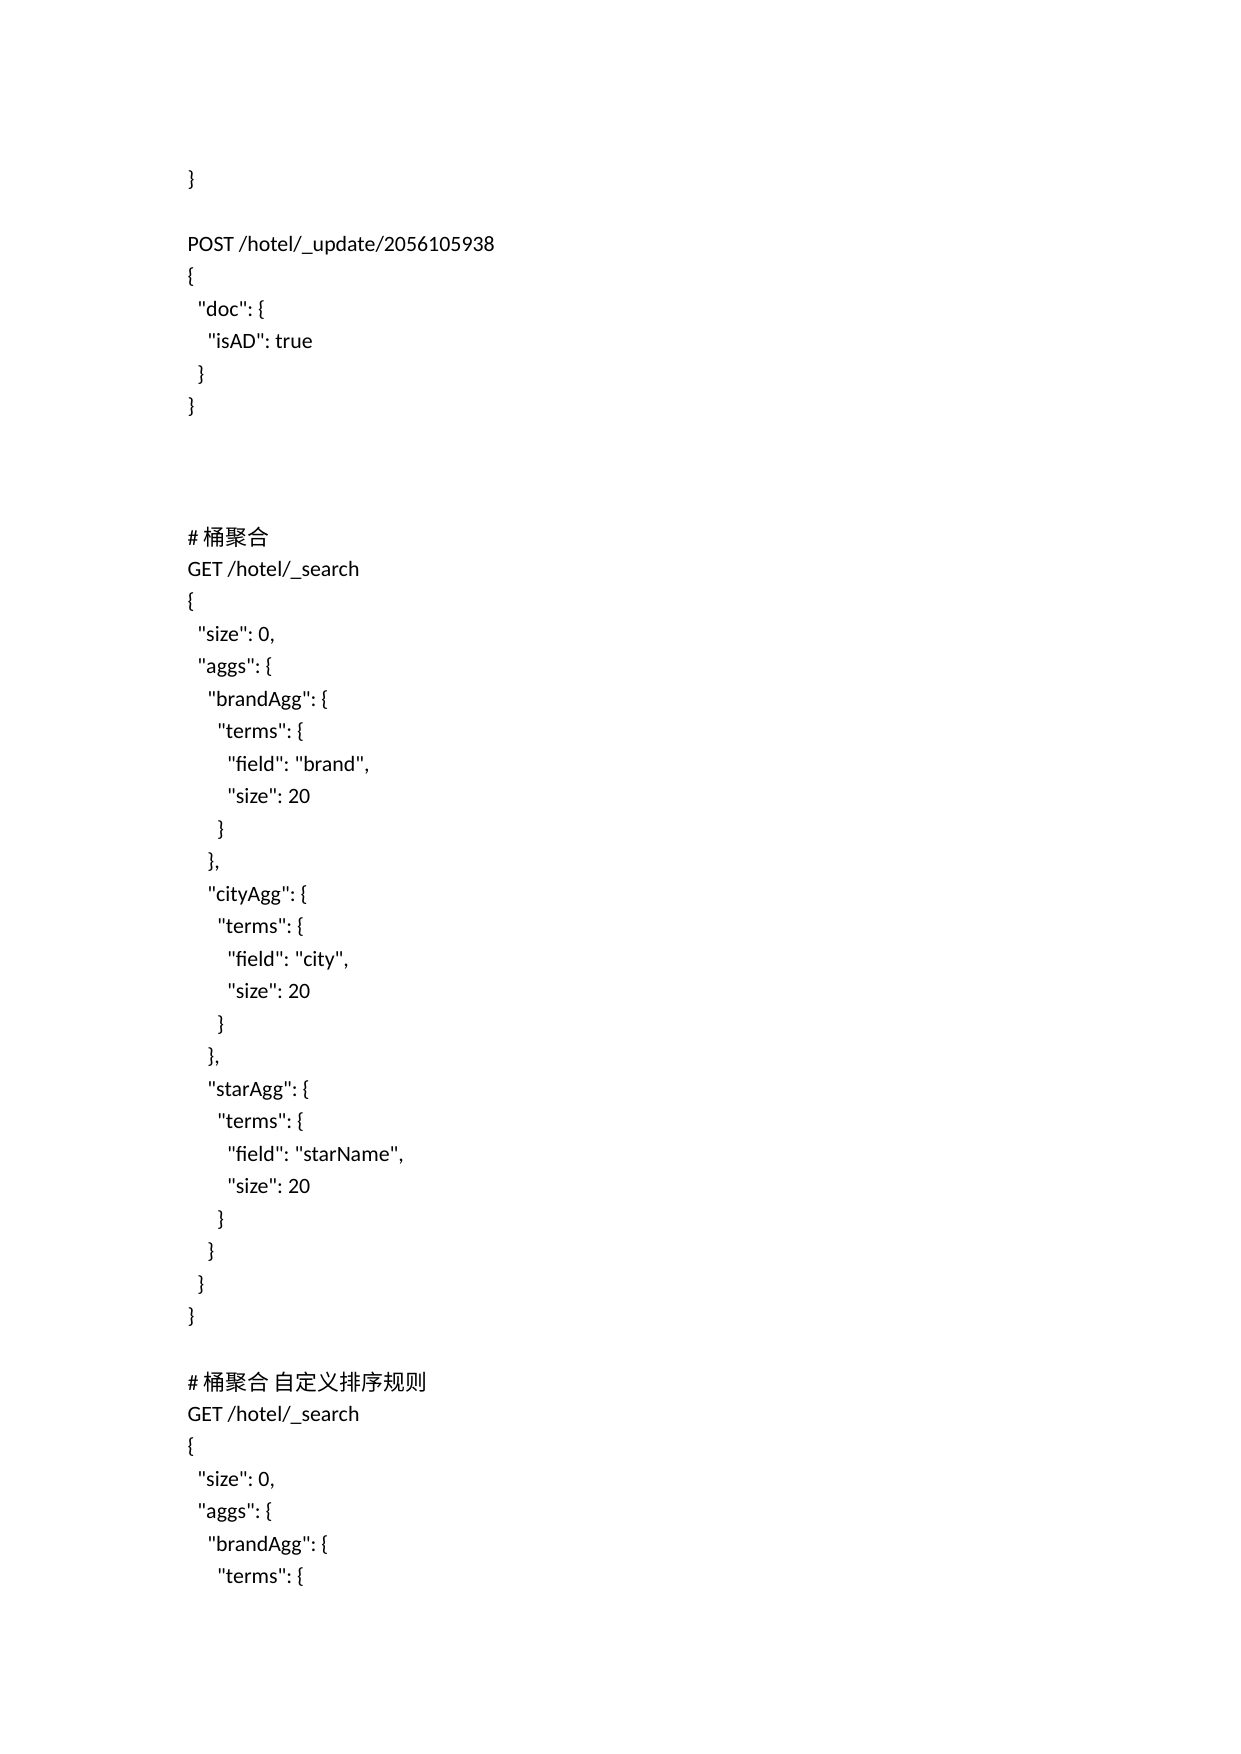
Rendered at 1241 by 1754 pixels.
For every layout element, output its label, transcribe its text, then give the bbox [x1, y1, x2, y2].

text GET /hotel/_search [187, 552, 1053, 584]
text }, [187, 844, 1053, 877]
text } [187, 1007, 1053, 1039]
text "cityAgg": { [187, 877, 1053, 909]
text { [187, 259, 1053, 292]
text { [187, 1429, 1053, 1462]
text "field": "starName", [187, 1137, 1053, 1169]
text } [187, 1267, 1053, 1299]
text "field": "brand", [187, 747, 1053, 779]
text "size": 20 [187, 974, 1053, 1007]
text # 桶聚合 [187, 519, 1053, 552]
text { [187, 584, 1053, 617]
text GET /hotel/_search [187, 1397, 1053, 1429]
text } [187, 389, 1053, 422]
text "size": 20 [187, 1169, 1053, 1202]
text } [187, 357, 1053, 389]
text "isAD": true [187, 324, 1053, 357]
text } [187, 1202, 1053, 1234]
text "size": 0, [187, 617, 1053, 649]
text "terms": { [187, 1559, 1053, 1592]
text "terms": { [187, 714, 1053, 747]
text "doc": { [187, 292, 1053, 324]
text "aggs": { [187, 1494, 1053, 1527]
text } [187, 1234, 1053, 1267]
text "size": 20 [187, 779, 1053, 812]
text "field": "city", [187, 942, 1053, 974]
text "terms": { [187, 1104, 1053, 1137]
text "terms": { [187, 909, 1053, 942]
text "size": 0, [187, 1462, 1053, 1494]
text } [187, 162, 1053, 194]
text "brandAgg": { [187, 682, 1053, 714]
text "brandAgg": { [187, 1527, 1053, 1559]
text } [187, 1299, 1053, 1332]
text # 桶聚合 自定义排序规则 [187, 1364, 1053, 1397]
text "aggs": { [187, 649, 1053, 682]
text }, [187, 1039, 1053, 1072]
text "starAgg": { [187, 1072, 1053, 1104]
text } [187, 812, 1053, 844]
text POST /hotel/_update/2056105938 [187, 227, 1053, 259]
